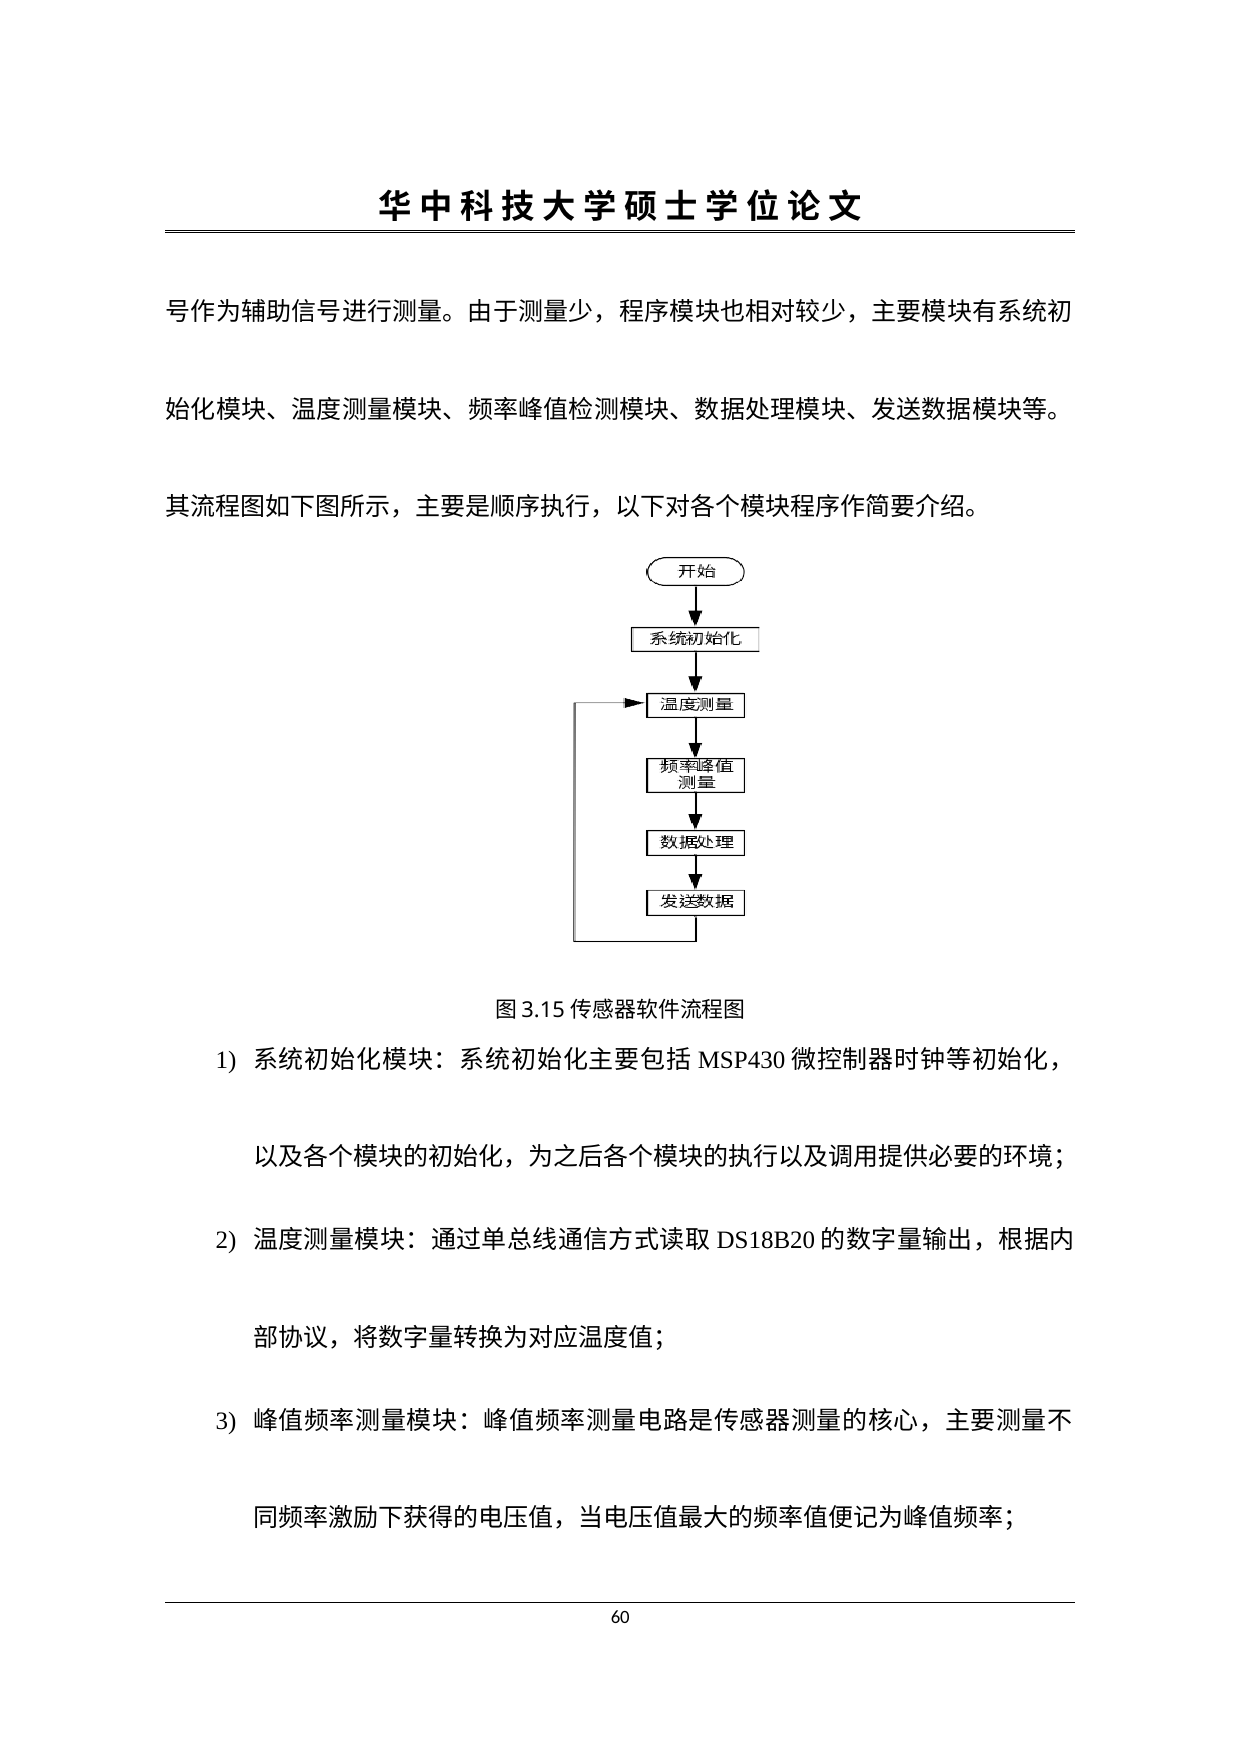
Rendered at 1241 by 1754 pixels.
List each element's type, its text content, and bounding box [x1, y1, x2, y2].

list 系统初始化模块：系统初始化主要包括MSP430微控制器时钟等初始化，以及各个模块的初始化，为之后各个模块的执行以及调用提供必要的环境； [215, 1025, 1075, 1187]
text 图3.15 传感器软件流程图 [165, 992, 1075, 1025]
list 峰值频率测量模块：峰值频率测量电路是传感器测量的核心，主要测量不同频率激励下获得的电压值，当电压值最大的频率值便记为峰值频率； [215, 1386, 1075, 1548]
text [165, 277, 1075, 537]
list 温度测量模块：通过单总线通信方式读取DS18B20的数字量输出，根据内部协议，将数字量转换为对应温度值； [215, 1205, 1075, 1368]
